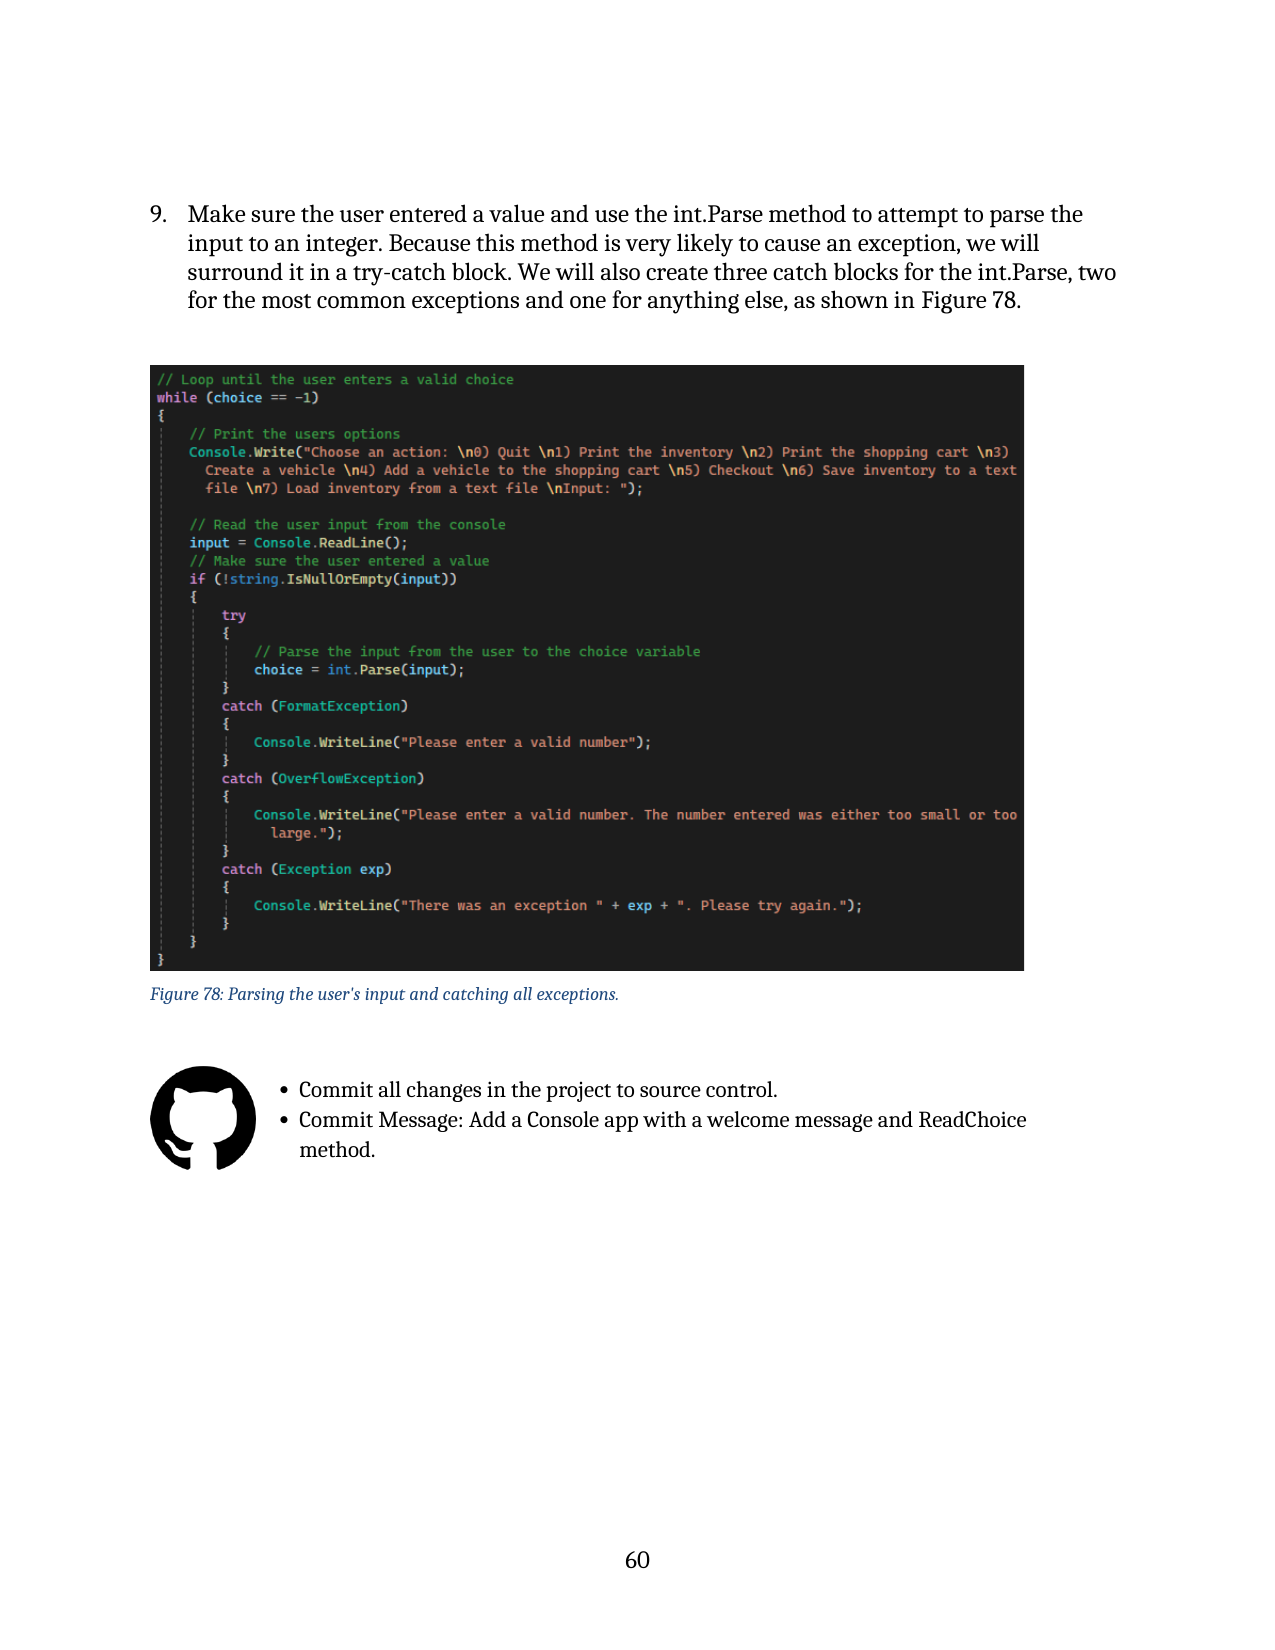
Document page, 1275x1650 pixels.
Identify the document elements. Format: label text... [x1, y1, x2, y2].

picture [150, 365, 1025, 971]
text Figure : Parsing the user's input and catching all exceptions. [150, 983, 1125, 1005]
picture [150, 1064, 256, 1171]
list Make sure the user entered a value and use the int.Parse method to attempt to parse the input to an integer. Because this method is very likely to cause an exception, we will surround it in a try-catch block. We will also create three catch blocks for the int.Parse, two for the most common exceptions and one for anything else, as shown in . [150, 200, 1125, 315]
